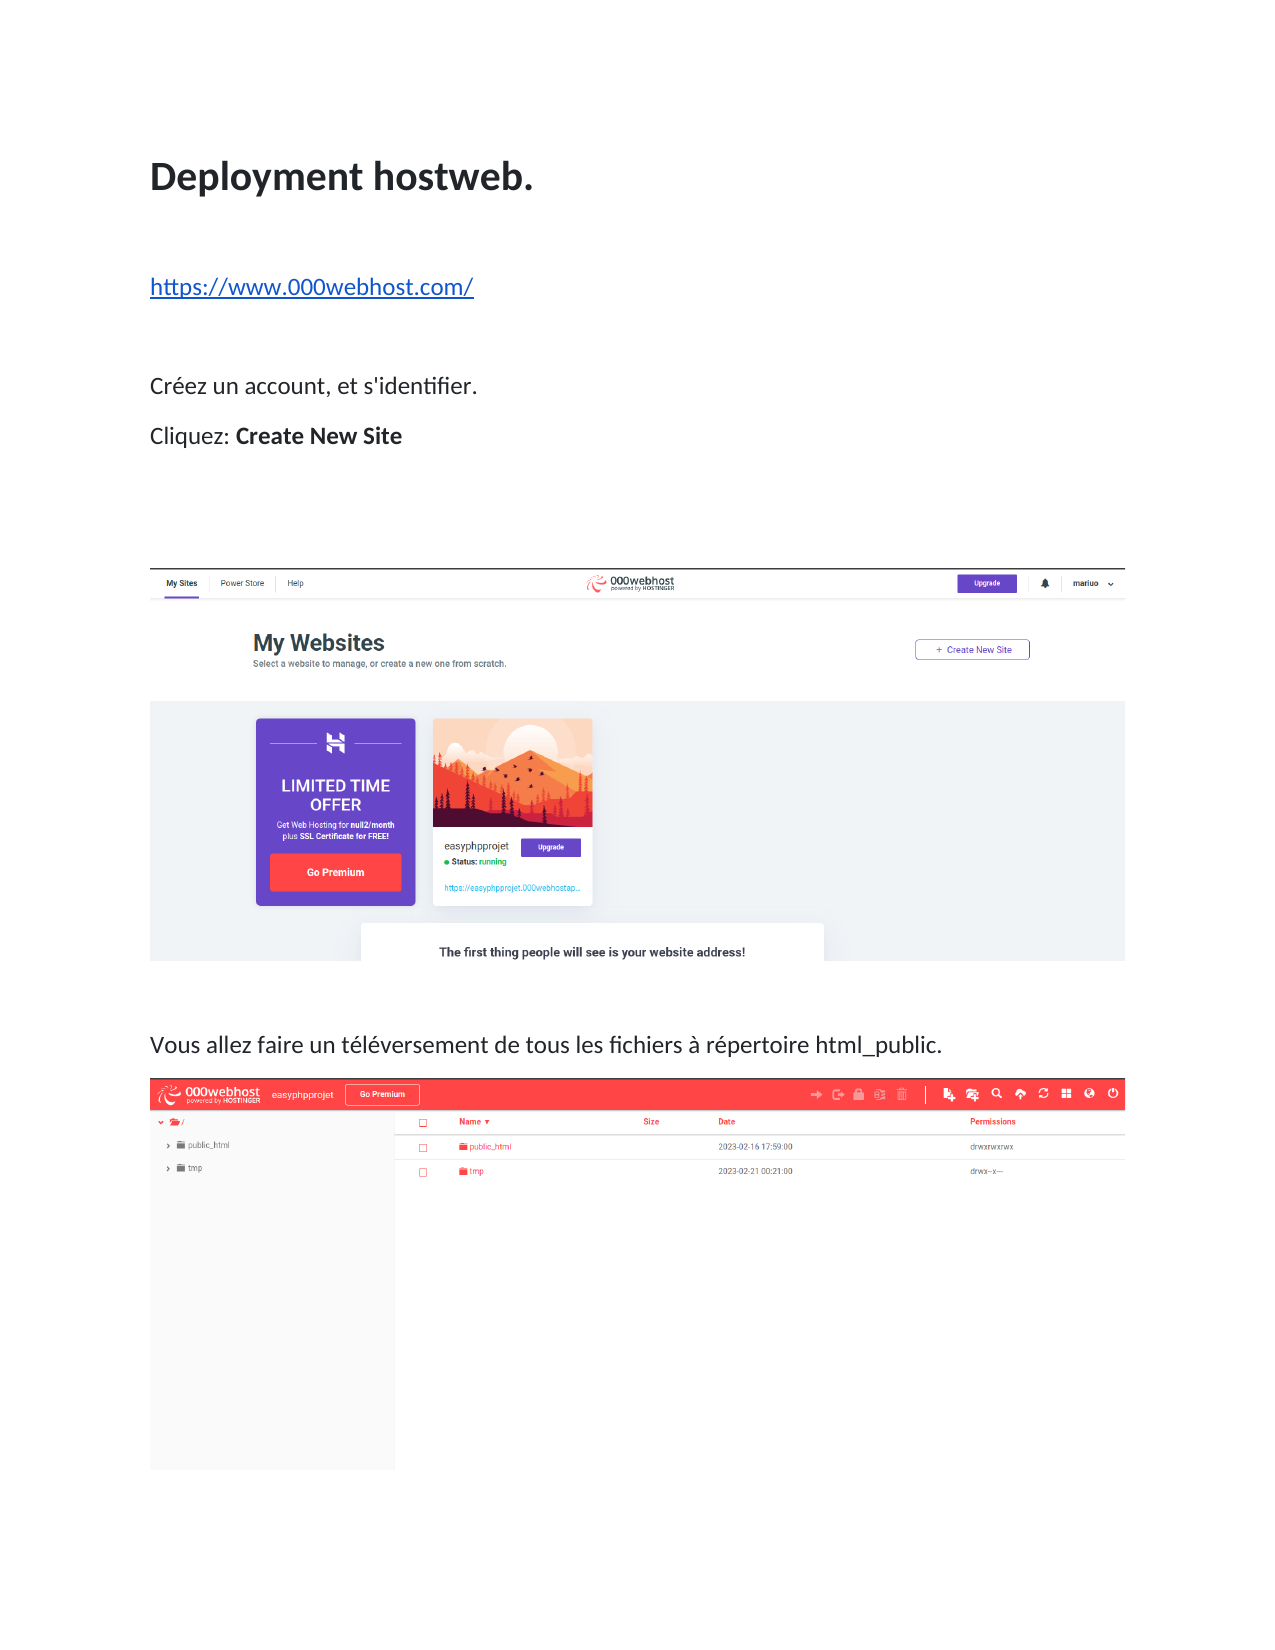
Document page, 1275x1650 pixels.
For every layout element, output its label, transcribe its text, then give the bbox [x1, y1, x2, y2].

text Deployment hostweb. [150, 150, 1125, 201]
picture [150, 568, 1125, 961]
text Vous allez faire un téléversement de tous les fichiers à répertoire html_public. [150, 1029, 1125, 1059]
text https://www.000webhost.com/ [150, 271, 1125, 302]
picture [150, 1078, 1125, 1470]
text Créez un account, et s'identifier. [150, 370, 1125, 401]
text Cliquez: Create New Site [150, 420, 1125, 450]
